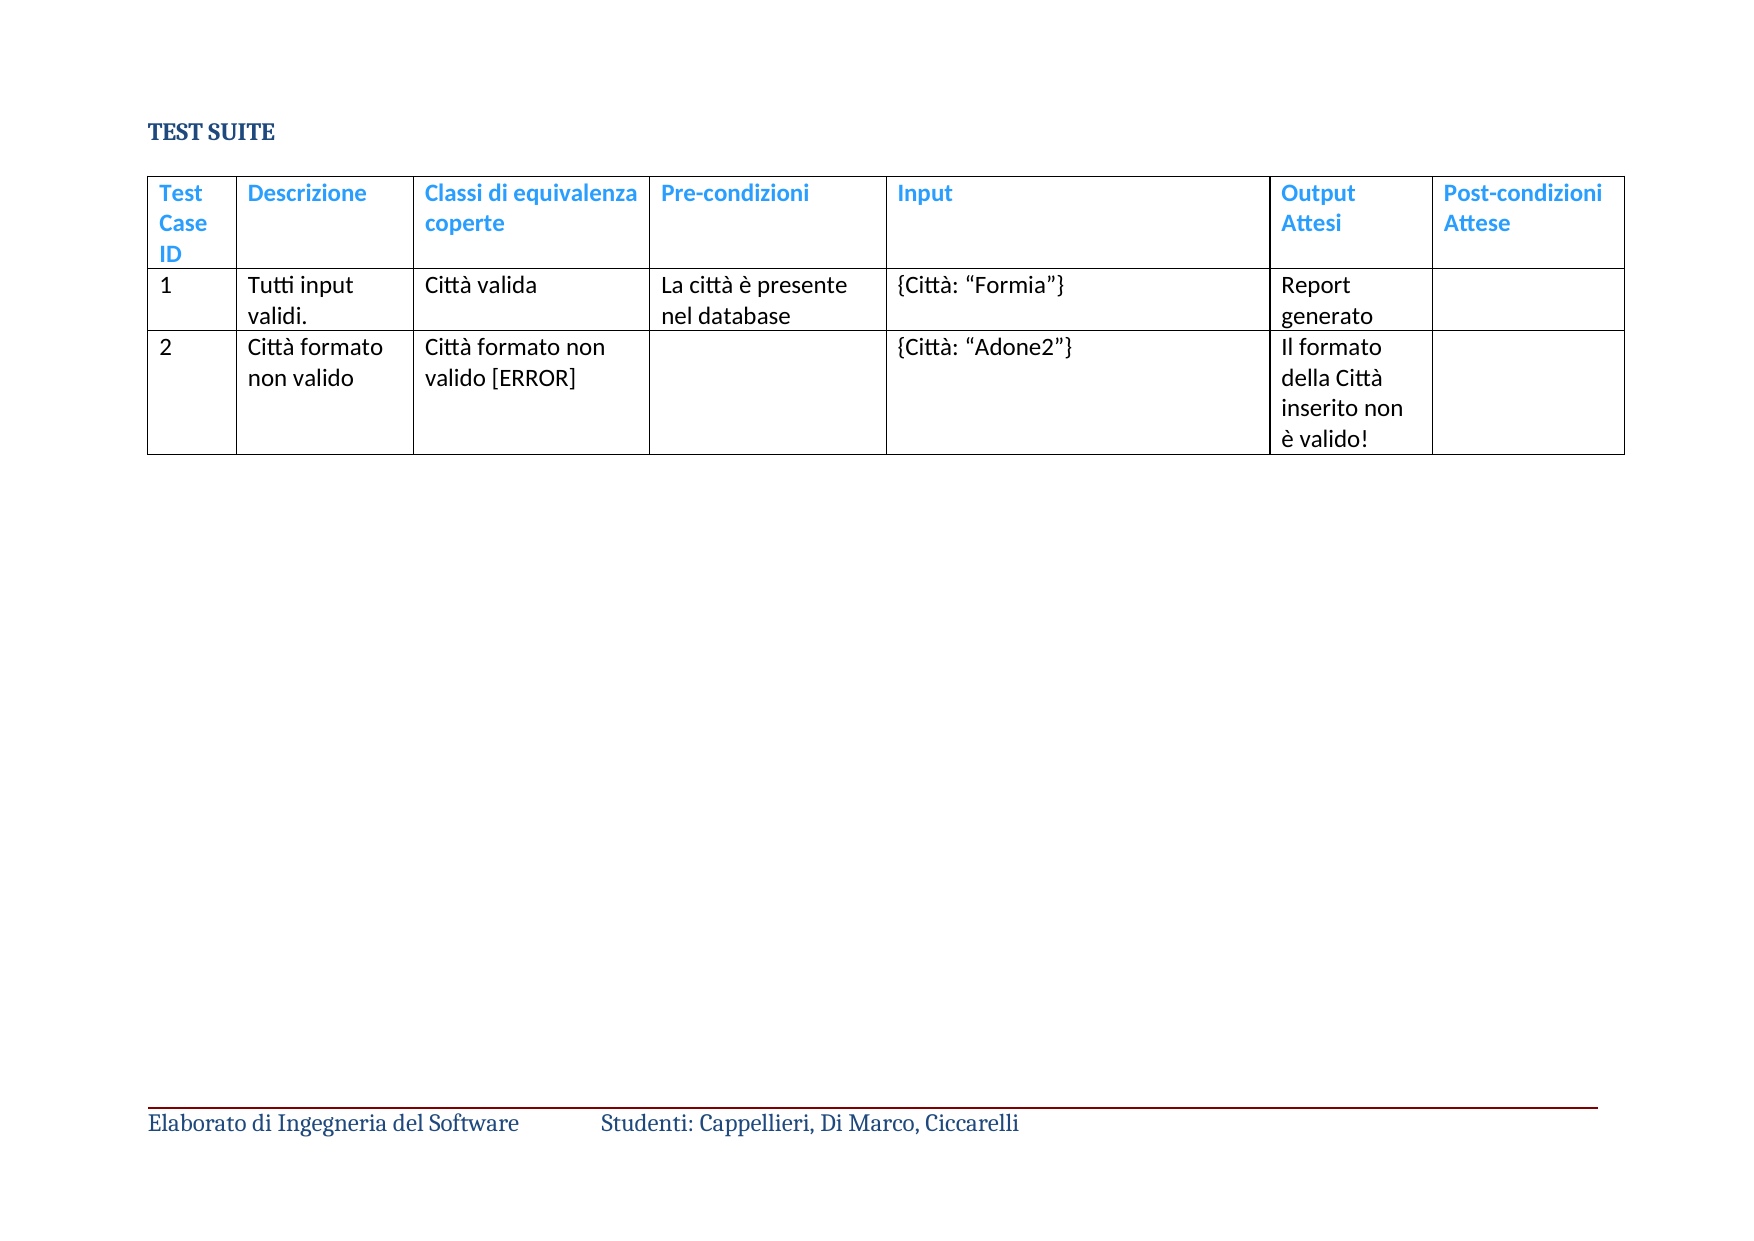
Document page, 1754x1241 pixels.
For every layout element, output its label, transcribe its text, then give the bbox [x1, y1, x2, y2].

table_cell Città valida [414, 269, 649, 330]
text TEST SUITE [148, 118, 1636, 147]
table_cell 2 [148, 331, 236, 453]
table_cell [1433, 331, 1624, 453]
table_cell Città formato non valido [237, 331, 413, 453]
table_cell [650, 331, 886, 453]
table_cell [1433, 269, 1624, 330]
table_cell {Città: “Adone2”} [887, 331, 1269, 453]
table_header Descrizione [237, 177, 413, 268]
table_header Input [887, 177, 1269, 268]
table_cell {Città: “Formia”} [887, 269, 1269, 330]
table_header Output Attesi [1271, 177, 1432, 268]
table_header Pre-condizioni [650, 177, 886, 268]
table_cell Tutti input validi. [237, 269, 413, 330]
table_header Test Case ID [148, 177, 236, 268]
table_cell Report generato [1271, 269, 1432, 330]
table_cell La città è presente nel database [650, 269, 886, 330]
table_header Post-condizioni Attese [1433, 177, 1624, 268]
table_cell Il formato della Città inserito non è valido! [1271, 331, 1432, 453]
table_cell 1 [148, 269, 236, 330]
table_header Classi di equivalenza coperte [414, 177, 649, 268]
table_cell Città formato non valido [ERROR] [414, 331, 649, 453]
